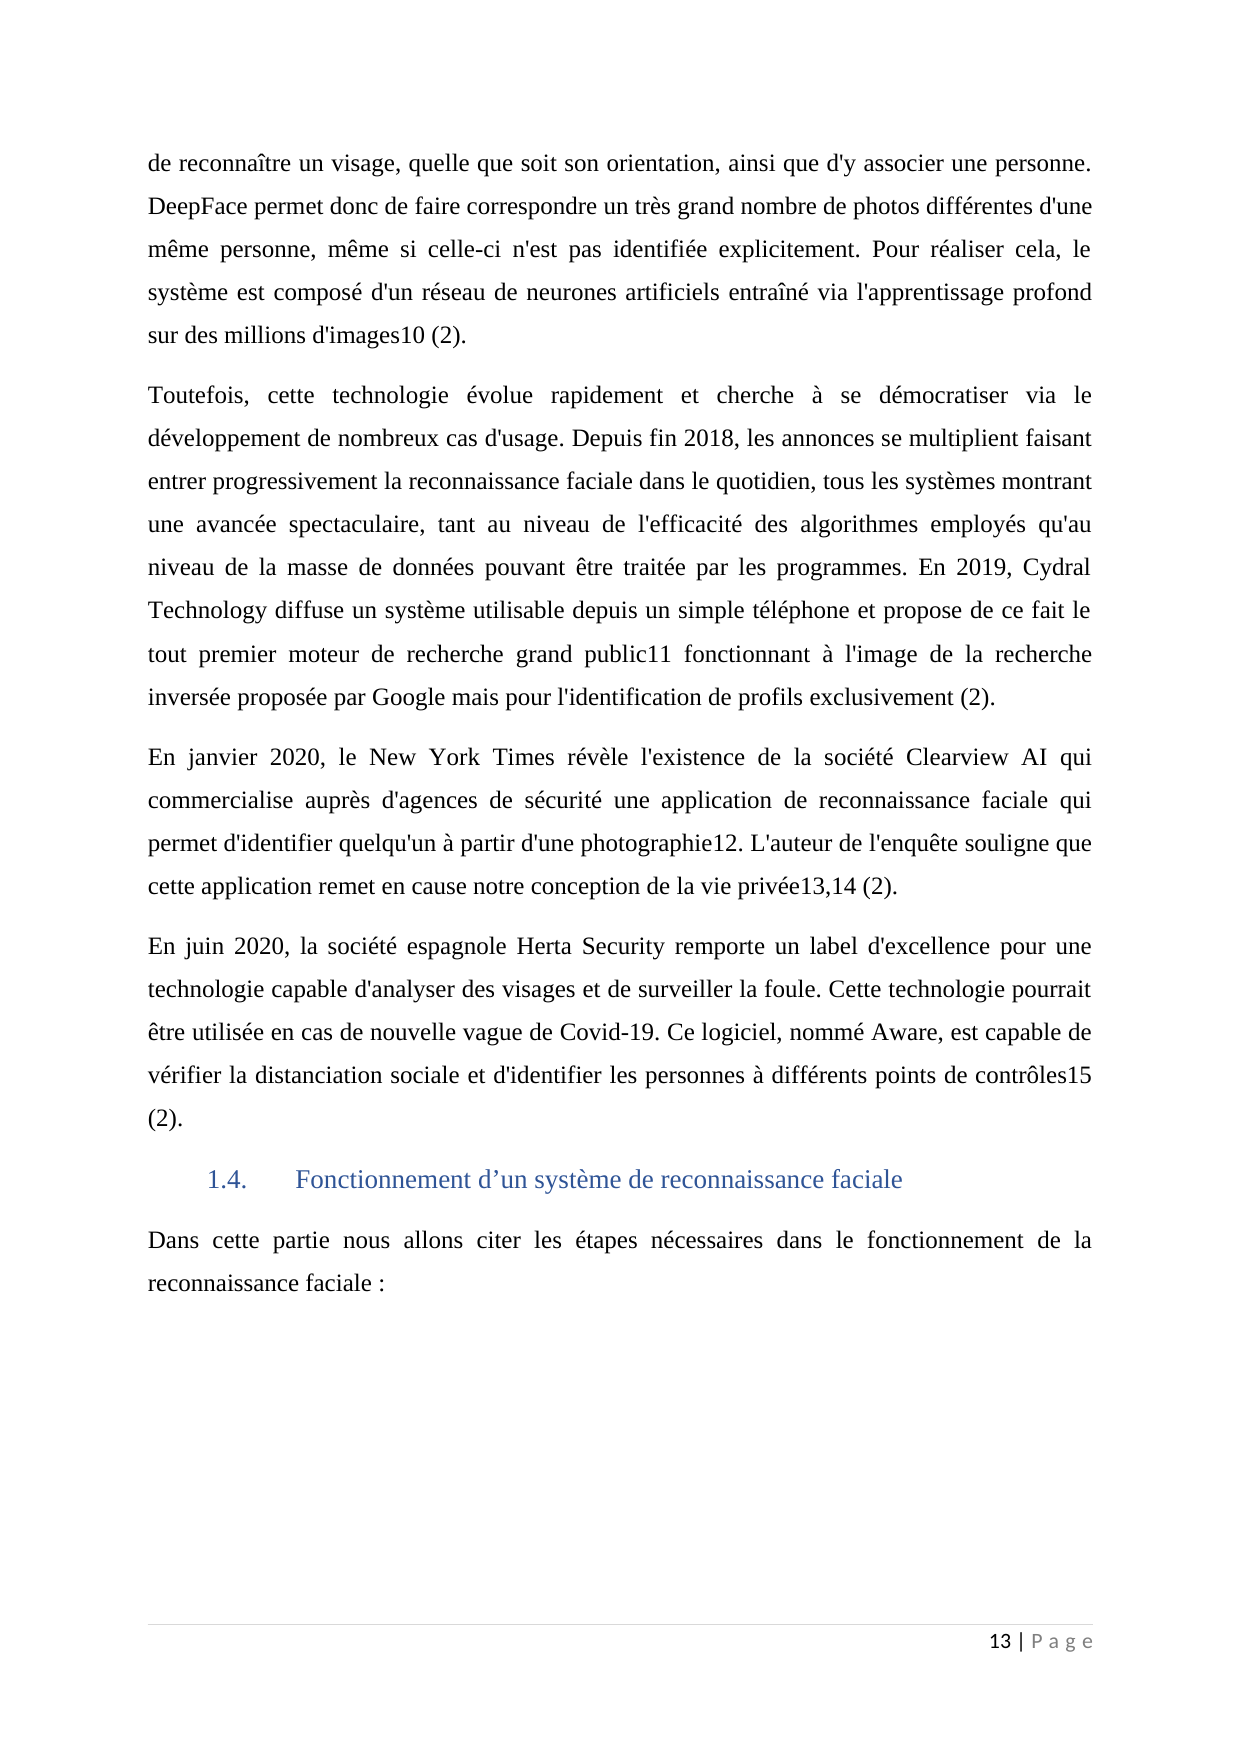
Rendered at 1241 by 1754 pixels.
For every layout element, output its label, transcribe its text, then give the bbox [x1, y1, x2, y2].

text En juin 2020, la société espagnole Herta Security remporte un label d'excellence pour une technologie capable d'analyser des visages et de surveiller la foule. Cette technologie pourrait être utilisée en cas de nouvelle vague de Covid-19. Ce logiciel, nommé Aware, est capable de vérifier la distanciation sociale et d'identifier les personnes à différents points de contrôles15 . [148, 931, 1093, 1132]
text En janvier 2020, le New York Times révèle l'existence de la société Clearview AI qui commercialise auprès d'agences de sécurité une application de reconnaissance faciale qui permet d'identifier quelqu'un à partir d'une photographie12. L'auteur de l'enquête souligne que cette application remet en cause notre conception de la vie privée13,14 . [148, 742, 1093, 900]
subtitle Fonctionnement d’un système de reconnaissance faciale [207, 1163, 1093, 1194]
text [148, 148, 1093, 349]
text Toutefois, cette technologie évolue rapidement et cherche à se démocratiser via le développement de nombreux cas d'usage. Depuis fin 2018, les annonces se multiplient faisant entrer progressivement la reconnaissance faciale dans le quotidien, tous les systèmes montrant une avancée spectaculaire, tant au niveau de l'efficacité des algorithmes employés qu'au niveau de la masse de données pouvant être traitée par les programmes. En 2019, Cydral Technology diffuse un système utilisable depuis un simple téléphone et propose de ce fait le tout premier moteur de recherche grand public11 fonctionnant à l'image de la recherche inversée proposée par Google mais pour l'identification de profils exclusivement . [148, 380, 1093, 711]
text Dans cette partie nous allons citer les étapes nécessaires dans le fonctionnement de la reconnaissance faciale : [148, 1225, 1093, 1297]
